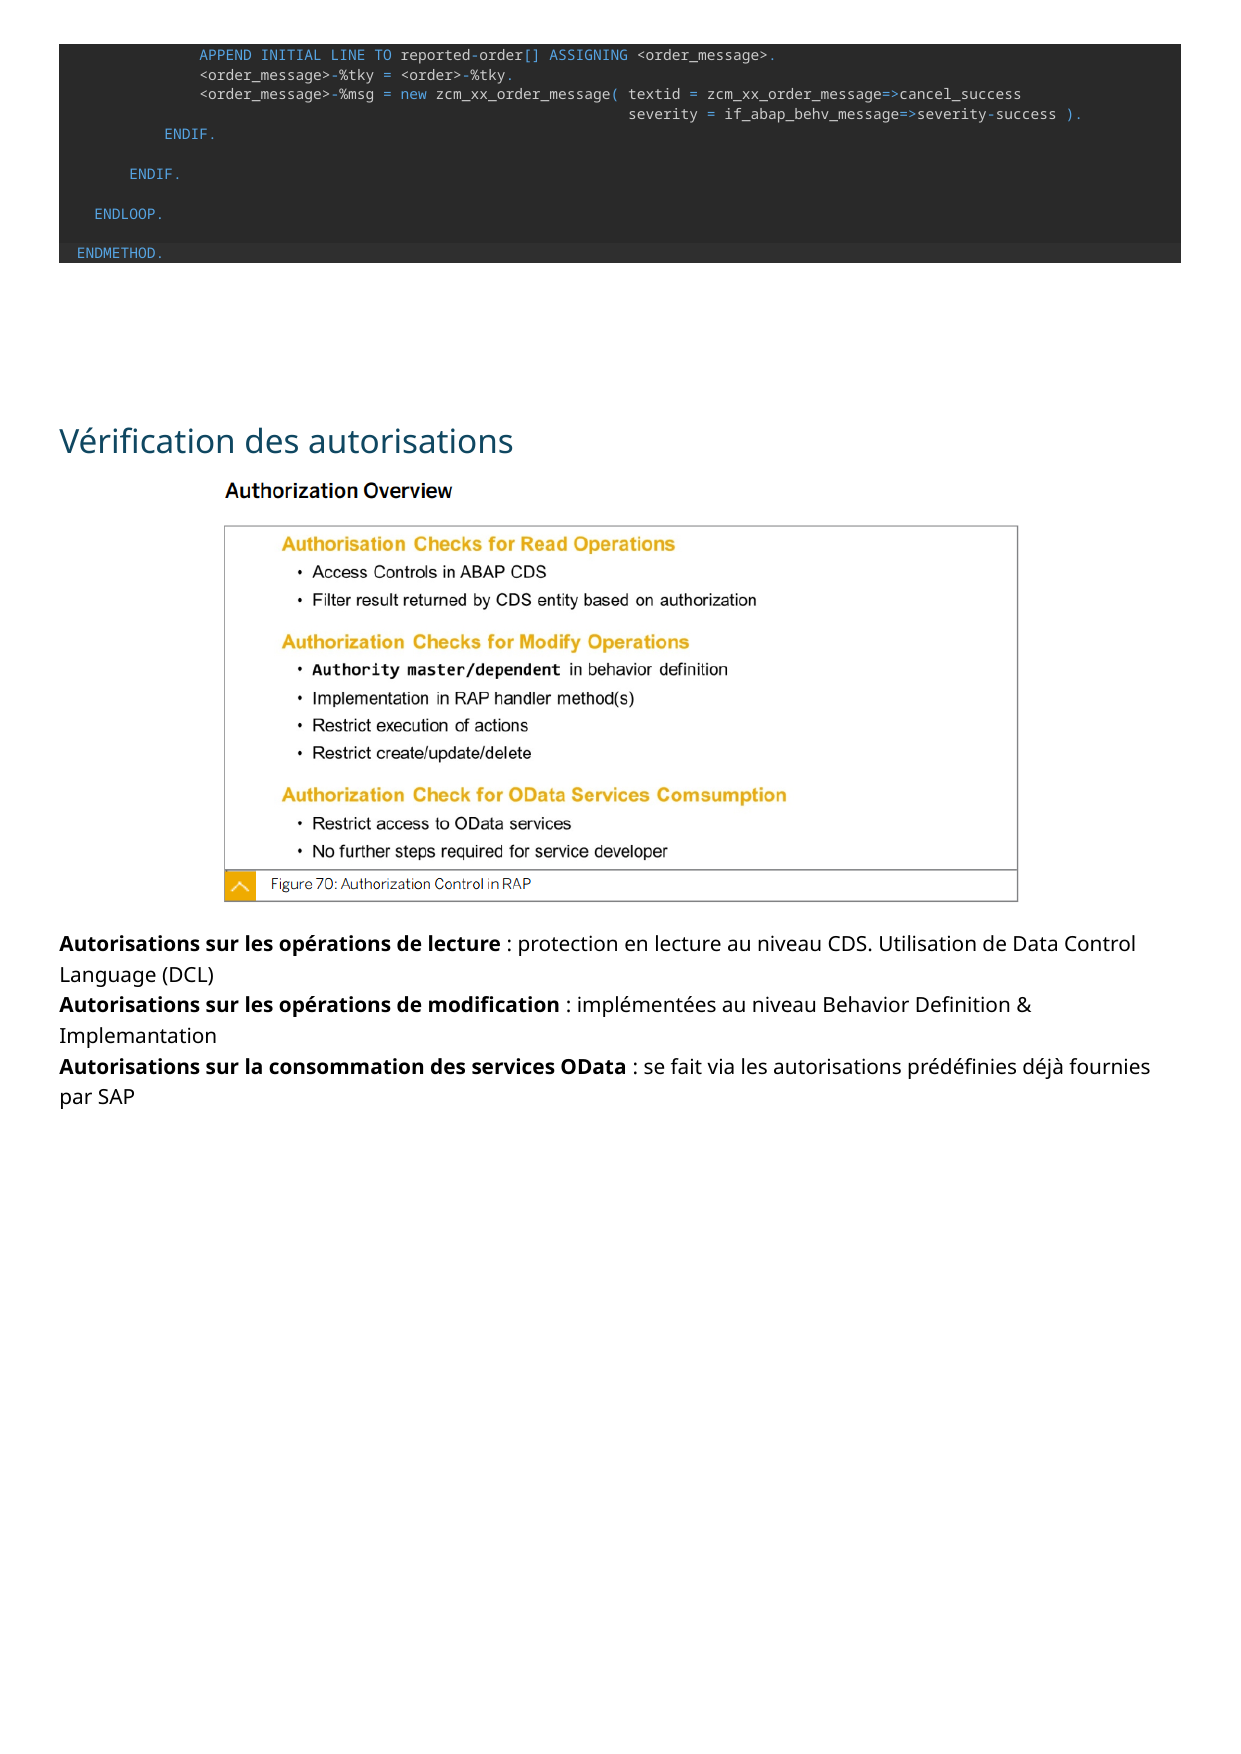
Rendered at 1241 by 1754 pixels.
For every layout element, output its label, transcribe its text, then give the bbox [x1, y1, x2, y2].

text severity = if_abap_behv_message=>severity-success ). [59, 104, 1181, 124]
text ENDMETHOD. [59, 243, 1181, 263]
text ENDLOOP. [59, 203, 1181, 223]
text <order_message>-%msg = new zcm_xx_order_message( textid = zcm_xx_order_message=>cancel_success [59, 84, 1181, 104]
subtitle Vérification des autorisations [59, 417, 1181, 463]
text APPEND INITIAL LINE TO reported-order[] ASSIGNING <order_message>. [59, 44, 1181, 64]
text ENDIF. [59, 124, 1181, 144]
text <order_message>-%tky = <order>-%tky. [59, 64, 1181, 84]
picture [212, 474, 1028, 911]
text Autorisations sur les opérations de lecture : protection en lecture au niveau CDS. Utilisation de Data Control Language (DCL) Autorisations sur les opérations de modification : implémentées au niveau Behavior Definition & Implemantation Autorisations sur la consommation des services OData : se fait via les autorisations prédéfinies déjà fournies par SAP [59, 929, 1181, 1111]
text ENDIF. [59, 164, 1181, 184]
